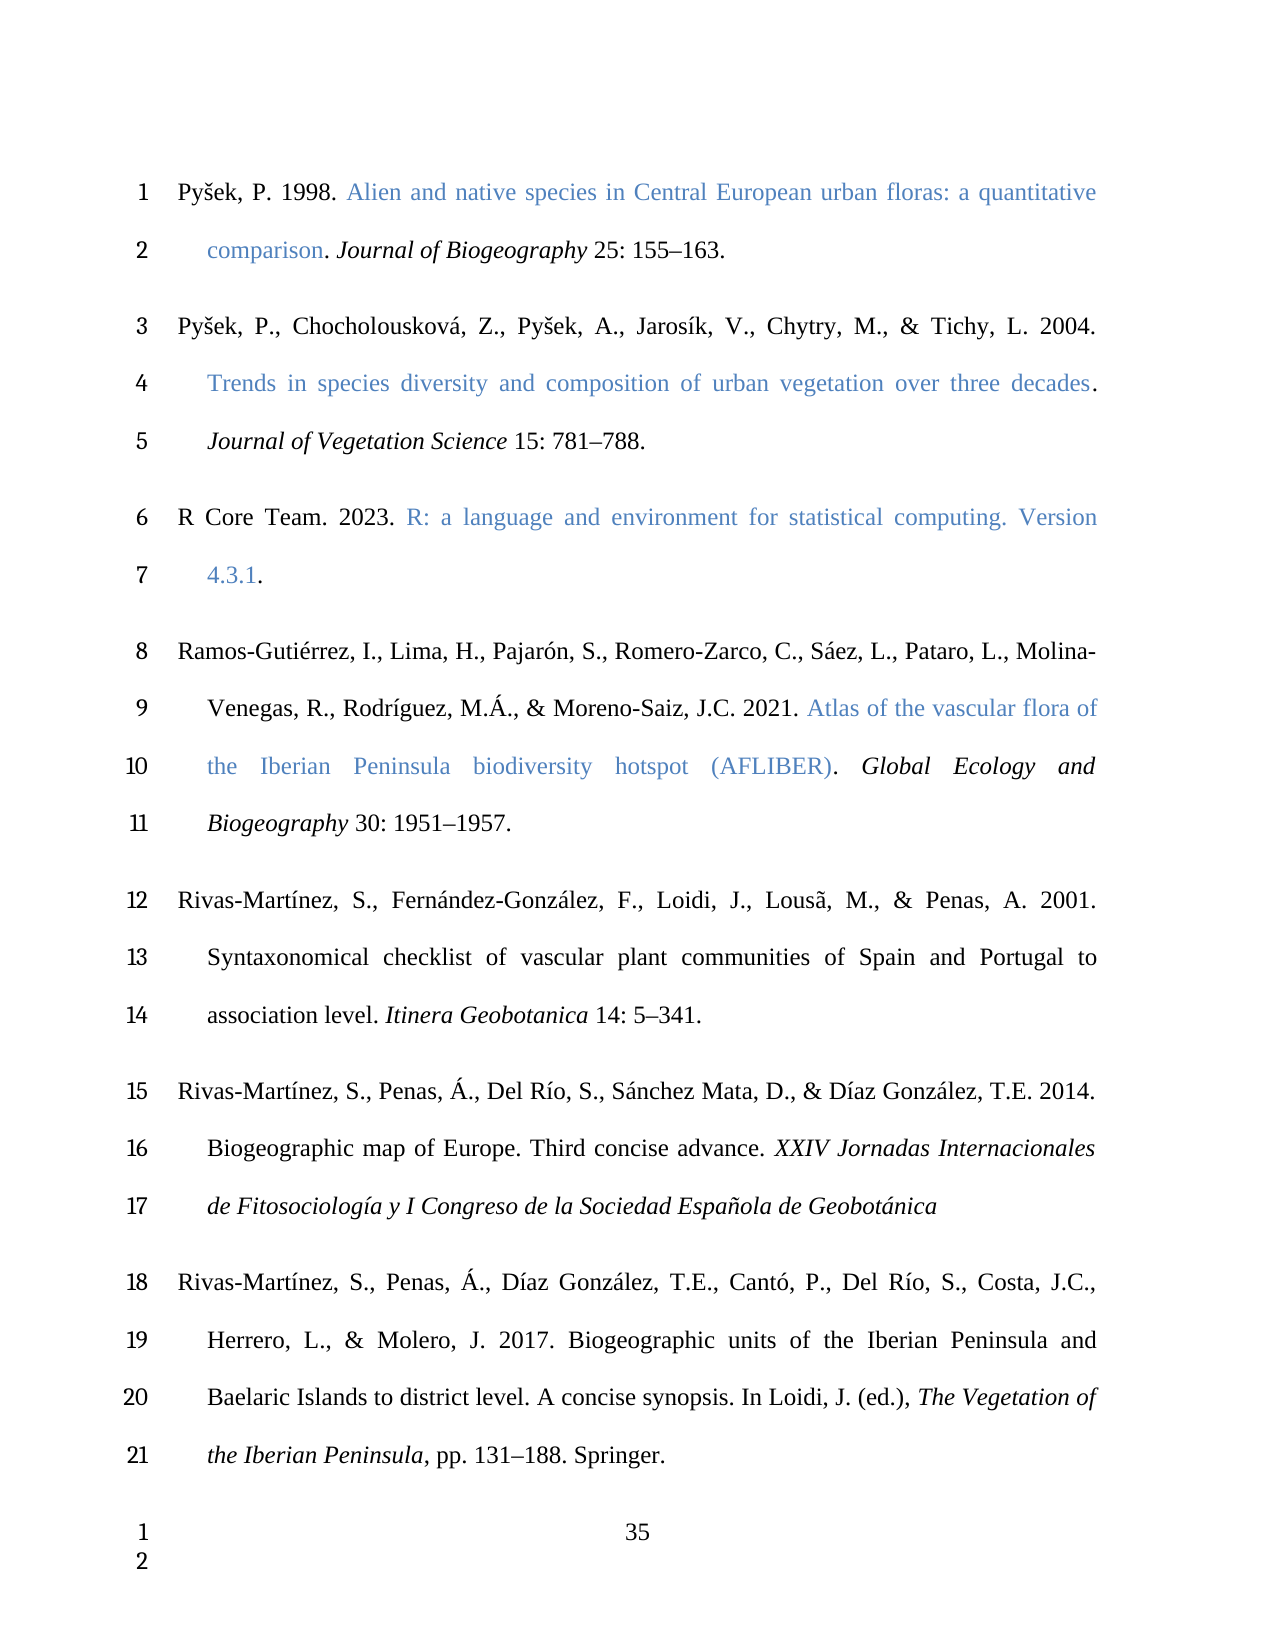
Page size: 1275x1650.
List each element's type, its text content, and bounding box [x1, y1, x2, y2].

text Rivas-Martínez, S., Fernández-González, F., Loidi, J., Lousã, M., & Penas, A. 2001. Syntaxonomical checklist of vascular plant communities of Spain and Portugal to association level. Itinera Geobotanica 14: 5–341. [177, 885, 1098, 1028]
text Pyšek, P., Chocholousková, Z., Pyšek, A., Jarosík, V., Chytry, M., & Tichy, L. 2004. Trends in species diversity and composition of urban vegetation over three decades. Journal of Vegetation Science 15: 781–788. [177, 311, 1098, 455]
text Pyšek, P. 1998. Alien and native species in Central European urban floras: a quantitative comparison. Journal of Biogeography 25: 155–163. [177, 177, 1098, 263]
text Rivas-Martínez, S., Penas, Á., Del Río, S., Sánchez Mata, D., & Díaz González, T.E. 2014. Biogeographic map of Europe. Third concise advance. XXIV Jornadas Internacionales de Fitosociología y I Congreso de la Sociedad Española de Geobotánica [177, 1076, 1098, 1220]
text Ramos-Gutiérrez, I., Lima, H., Pajarón, S., Romero-Zarco, C., Sáez, L., Pataro, L., Molina-Venegas, R., Rodríguez, M.Á., & Moreno-Saiz, J.C. 2021. Atlas of the vascular flora of the Iberian Peninsula biodiversity hotspot (AFLIBER). Global Ecology and Biogeography 30: 1951–1957. [177, 636, 1098, 837]
text R Core Team. 2023. R: a language and environment for statistical computing. Version 4.3.1. [177, 502, 1098, 588]
text Rivas-Martínez, S., Penas, Á., Díaz González, T.E., Cantó, P., Del Río, S., Costa, J.C., Herrero, L., & Molero, J. 2017. Biogeographic units of the Iberian Peninsula and Baelaric Islands to district level. A concise synopsis. In Loidi, J. (ed.), The Vegetation of the Iberian Peninsula, pp. 131–188. Springer. [177, 1267, 1098, 1468]
